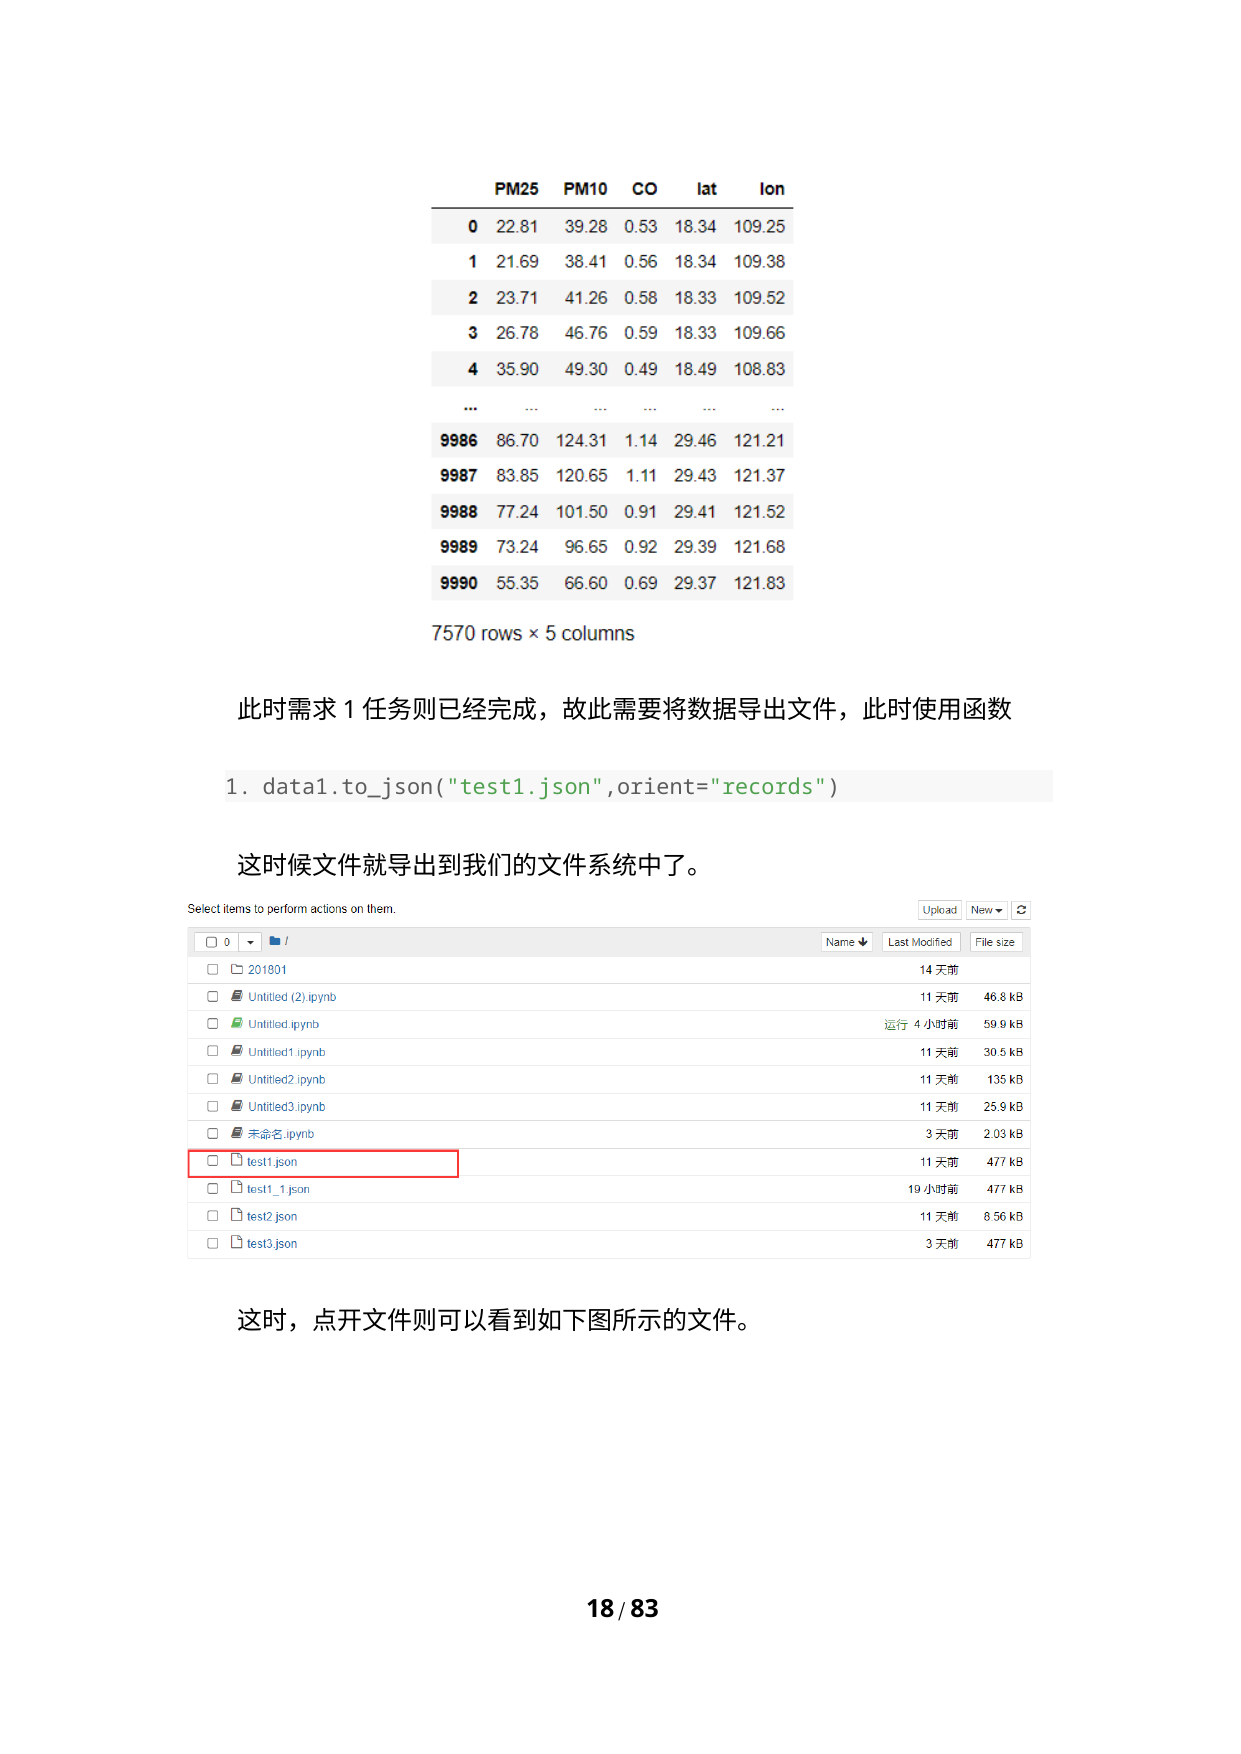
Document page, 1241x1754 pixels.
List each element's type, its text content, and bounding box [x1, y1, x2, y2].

text 这时候文件就导出到我们的文件系统中了。 [187, 831, 1053, 896]
picture [187, 896, 1053, 1279]
picture [419, 155, 821, 653]
list data1.to_json("test1.json",orient="records") [225, 770, 1053, 802]
text 此时需求1任务则已经完成，故此需要将数据导出文件，此时使用函数 [187, 676, 1053, 741]
text 这时，点开文件则可以看到如下图所示的文件。 [187, 1286, 1053, 1351]
